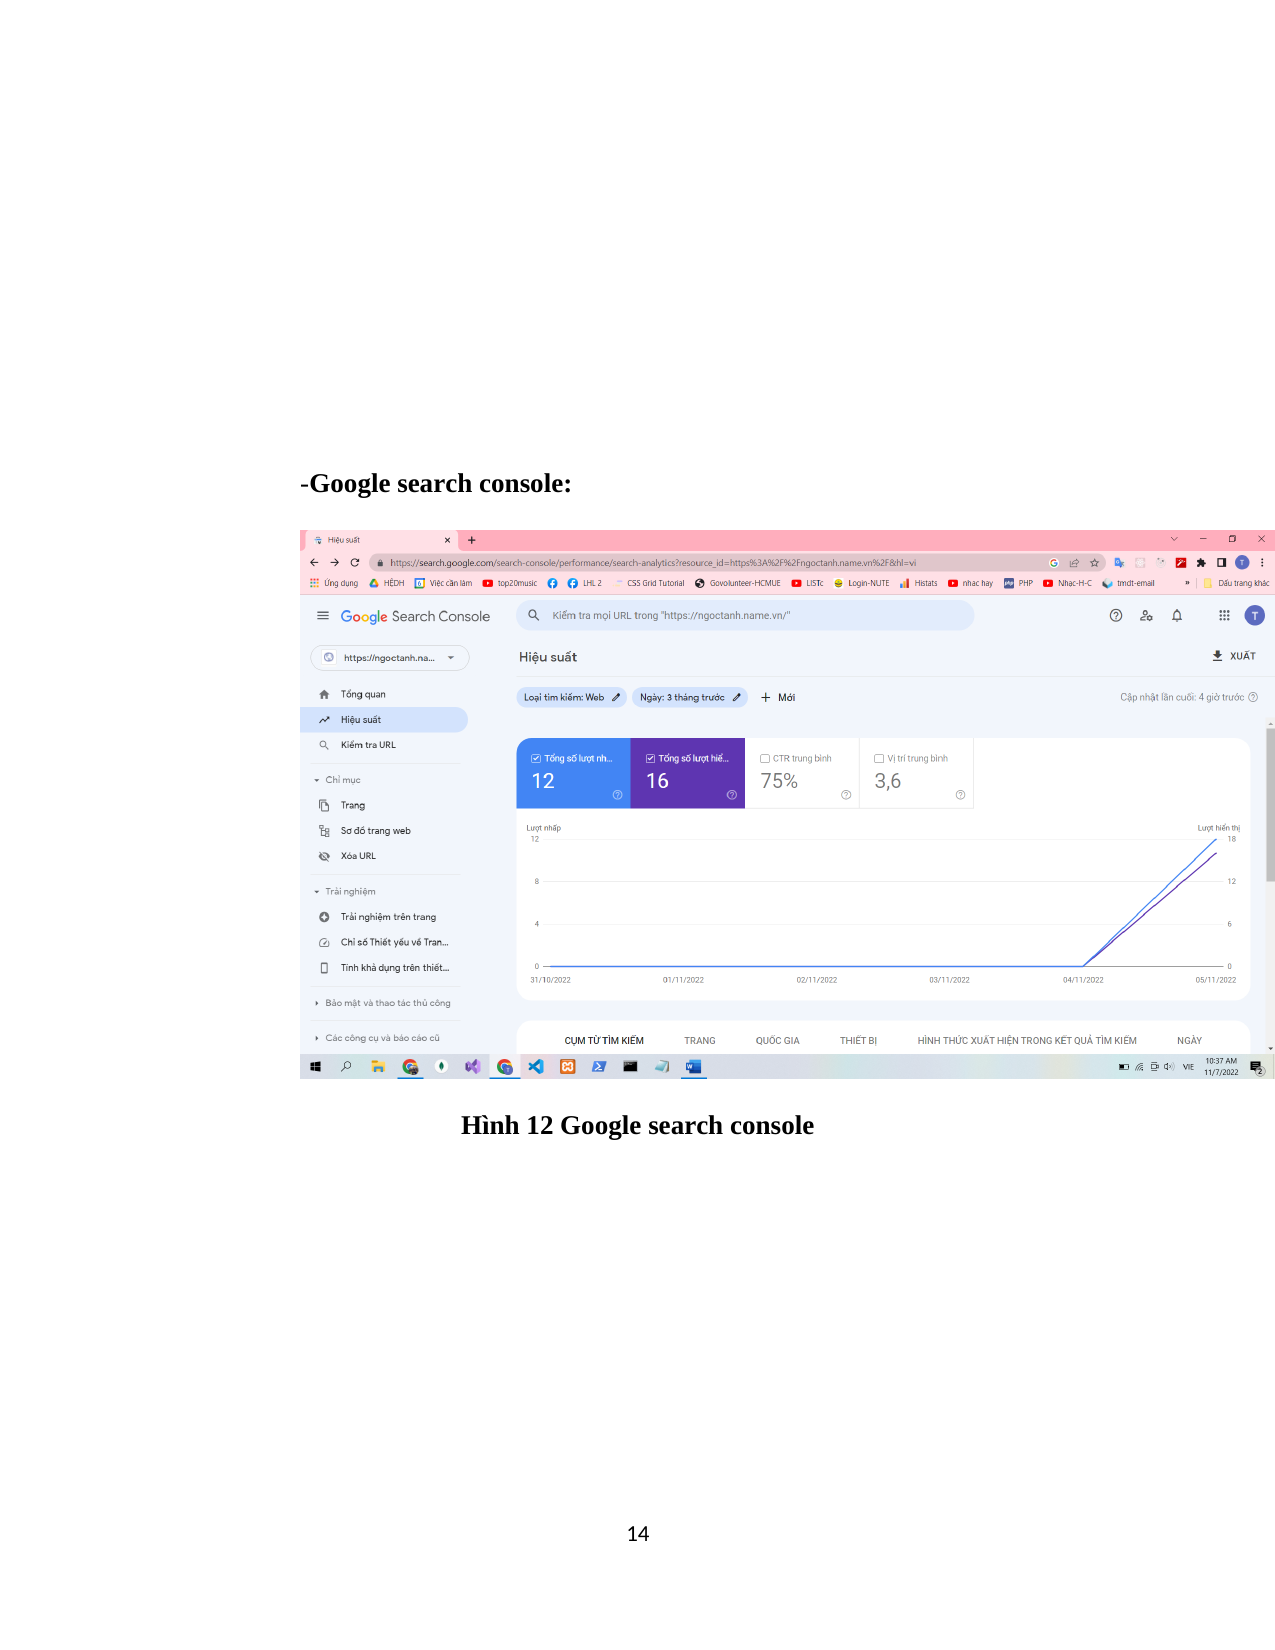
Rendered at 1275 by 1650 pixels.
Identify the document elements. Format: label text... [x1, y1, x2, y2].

picture [300, 530, 1275, 1079]
text Hình 12 Google search console [150, 1109, 1125, 1140]
text -Google search console: [225, 467, 1125, 498]
